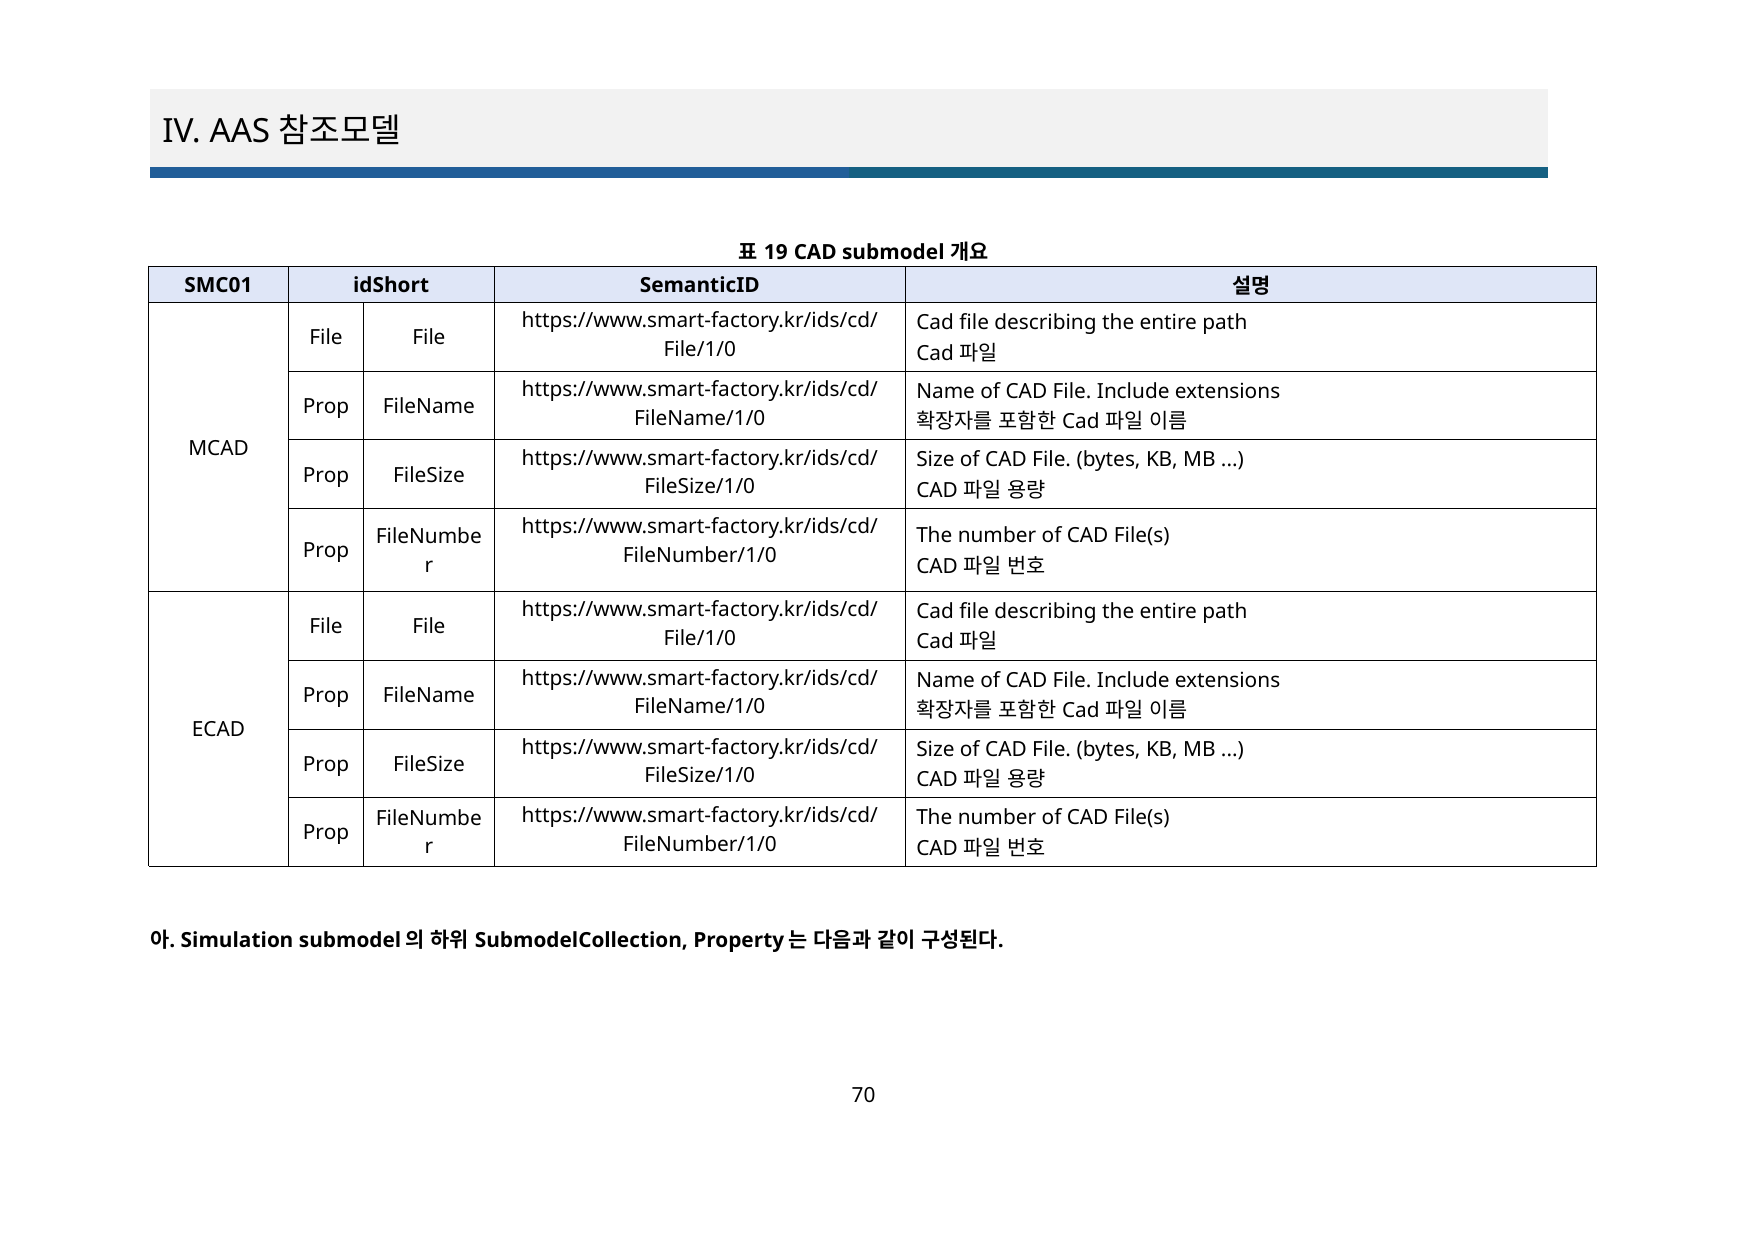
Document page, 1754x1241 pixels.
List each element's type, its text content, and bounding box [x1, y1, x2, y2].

table_cell Name of CAD File. Include extensions 확장자를 포함한 Cad 파일 이름 [906, 372, 1596, 439]
table_cell FileName [364, 661, 494, 728]
table_cell https://www.smart-factory.kr/ids/cd/FileNumber/1/0 [495, 798, 905, 866]
table_cell The number of CAD File(s) CAD 파일 번호 [906, 798, 1596, 866]
table_cell File [289, 592, 363, 660]
table_cell https://www.smart-factory.kr/ids/cd/FileName/1/0 [495, 372, 905, 439]
table_cell FileNumber [364, 509, 494, 591]
table_cell Prop [289, 372, 363, 439]
table_cell https://www.smart-factory.kr/ids/cd/FileName/1/0 [495, 661, 905, 728]
table_header SMC01 [149, 267, 288, 302]
table_cell File [364, 303, 494, 371]
table_cell FileName [364, 372, 494, 439]
table_cell File [289, 303, 363, 371]
table_cell Cad file describing the entire path Cad 파일 [906, 303, 1596, 371]
table_cell https://www.smart-factory.kr/ids/cd/FileNumber/1/0 [495, 509, 905, 591]
table_cell https://www.smart-factory.kr/ids/cd/FileSize/1/0 [495, 730, 905, 797]
table_cell FileSize [364, 440, 494, 508]
table_cell Cad file describing the entire path Cad 파일 [906, 592, 1596, 660]
table_cell https://www.smart-factory.kr/ids/cd/FileSize/1/0 [495, 440, 905, 508]
table_cell https://www.smart-factory.kr/ids/cd/File/1/0 [495, 303, 905, 371]
table_cell ECAD [149, 592, 288, 866]
table_header idShort [289, 267, 494, 302]
table_cell Name of CAD File. Include extensions 확장자를 포함한 Cad 파일 이름 [906, 661, 1596, 728]
table_cell File [364, 592, 494, 660]
table_header SemanticID [495, 267, 905, 302]
table_cell Size of CAD File. (bytes, KB, MB ...) CAD 파일 용량 [906, 730, 1596, 797]
table_cell Size of CAD File. (bytes, KB, MB ...) CAD 파일 용량 [906, 440, 1596, 508]
table_cell Prop [289, 509, 363, 591]
table_header 설명 [906, 267, 1596, 302]
table_cell Prop [289, 798, 363, 866]
table_cell MCAD [149, 303, 288, 591]
table_cell FileNumber [364, 798, 494, 866]
table_cell Prop [289, 730, 363, 797]
text 아. Simulation submodel의 하위 SubmodelCollection, Property는 다음과 같이 구성된다. [150, 923, 1577, 953]
table_cell Prop [289, 440, 363, 508]
table_cell FileSize [364, 730, 494, 797]
table_cell https://www.smart-factory.kr/ids/cd/File/1/0 [495, 592, 905, 660]
table_cell Prop [289, 661, 363, 728]
table_cell The number of CAD File(s) CAD 파일 번호 [906, 509, 1596, 591]
